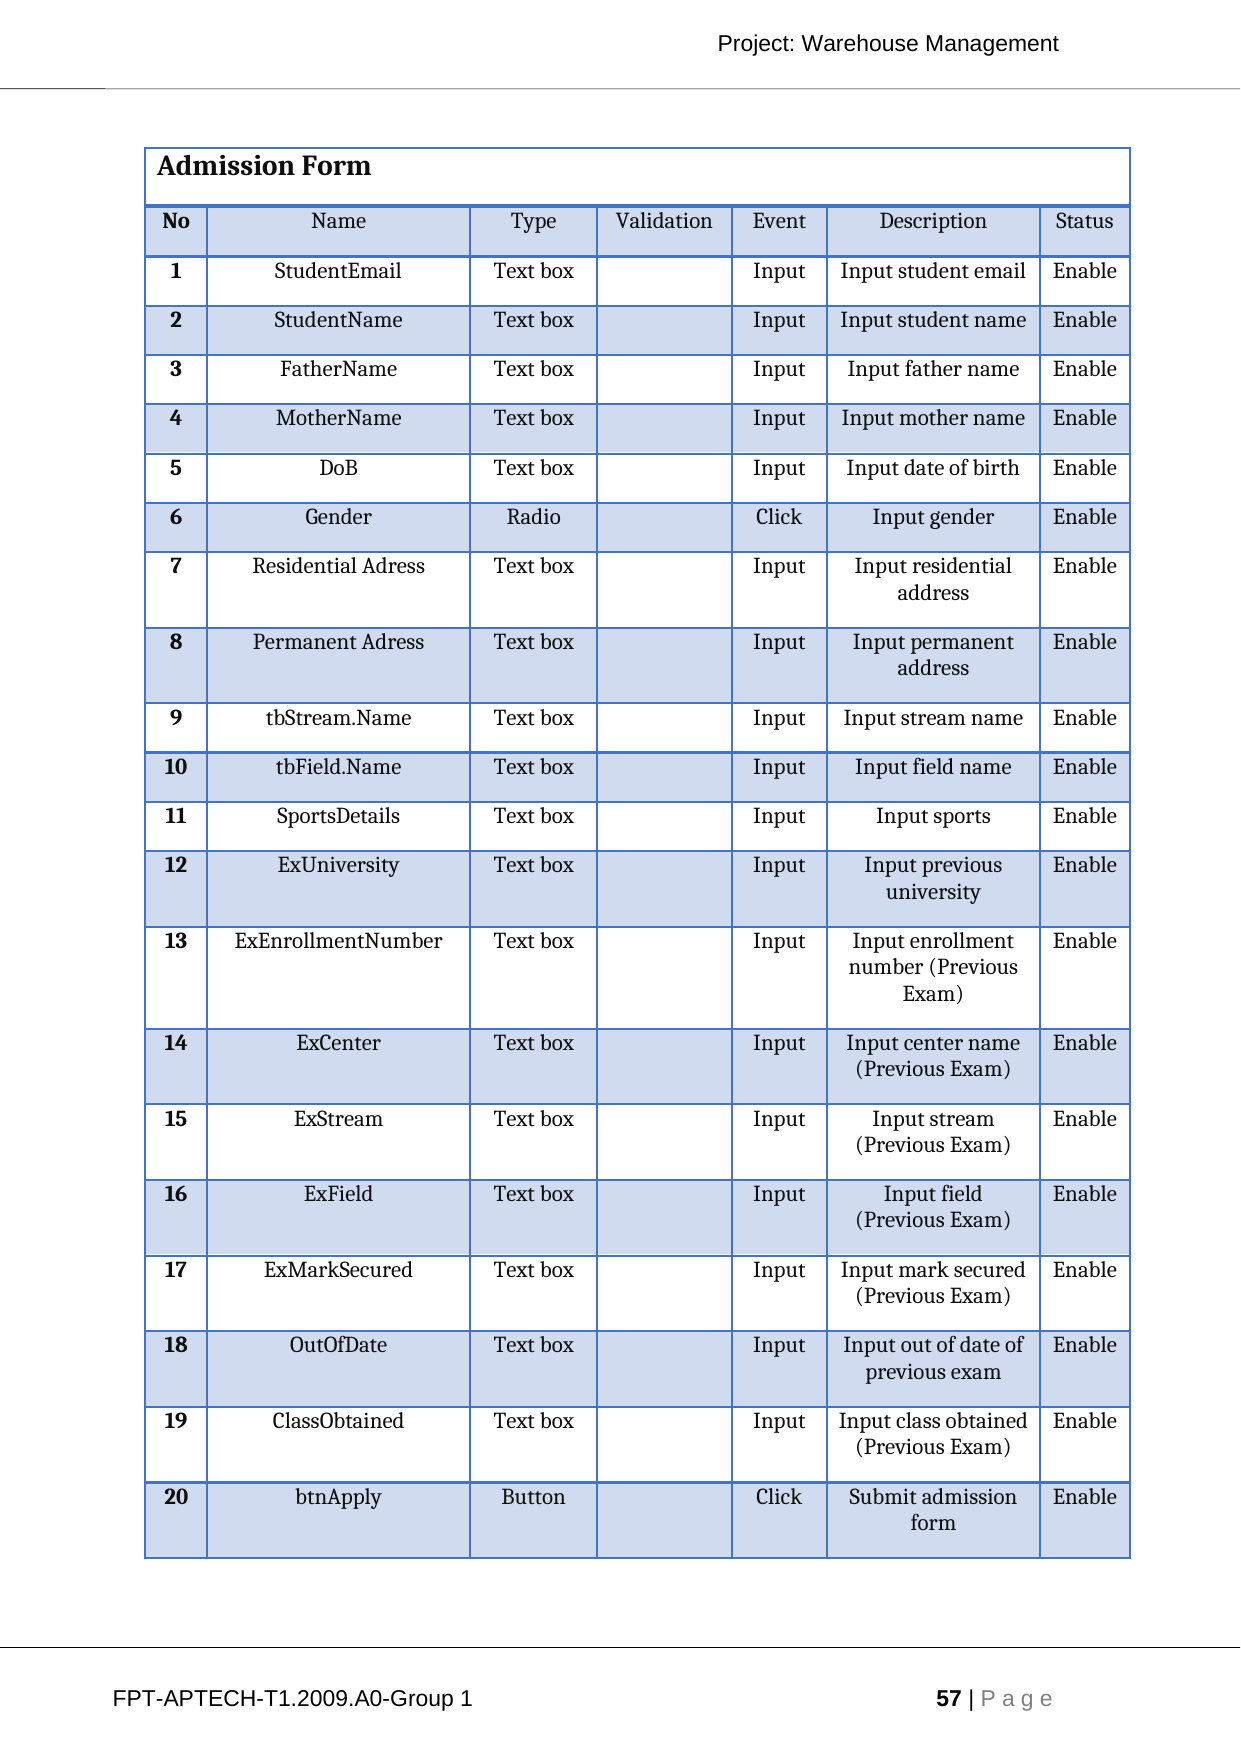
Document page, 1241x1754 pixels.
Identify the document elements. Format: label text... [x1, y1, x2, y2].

table_cell Text box [471, 704, 596, 751]
table_cell [598, 258, 731, 304]
table_cell Text box [471, 629, 596, 702]
table_cell ExField [208, 1181, 469, 1254]
table_cell 11 [146, 803, 206, 850]
table_cell [598, 1257, 731, 1330]
table_cell Input [733, 629, 826, 702]
table_cell [598, 504, 731, 551]
table_cell [598, 1332, 731, 1406]
table_cell Input sports [828, 803, 1039, 850]
table_cell Text box [471, 455, 596, 502]
table_cell Enable [1041, 1181, 1129, 1254]
table_cell Enable [1041, 1105, 1129, 1179]
table_cell 16 [146, 1181, 206, 1254]
table_cell Enable [1041, 803, 1129, 850]
table_cell Text box [471, 258, 596, 304]
table_cell 6 [146, 504, 206, 551]
table_cell Text box [471, 356, 596, 403]
table_cell Enable [1041, 307, 1129, 354]
table_cell [598, 356, 731, 403]
table_cell Input [733, 1030, 826, 1103]
table_cell Input [733, 1257, 826, 1330]
table_cell StudentEmail [208, 258, 469, 304]
table_cell Click [733, 504, 826, 551]
table_cell OutOfDate [208, 1332, 469, 1406]
table_cell 12 [146, 852, 206, 926]
table_cell Input [733, 704, 826, 751]
table_cell Input field name [828, 754, 1039, 801]
table_cell Text box [471, 852, 596, 926]
table_cell Gender [208, 504, 469, 551]
table_cell Input student email [828, 258, 1039, 304]
table_cell Input stream name [828, 704, 1039, 751]
table_cell Input mother name [828, 405, 1039, 452]
table_cell Input [733, 754, 826, 801]
table_cell Status [1041, 208, 1129, 255]
table_cell Enable [1041, 258, 1129, 304]
table_cell Text box [471, 1257, 596, 1330]
table_cell 14 [146, 1030, 206, 1103]
table_cell Input [733, 1105, 826, 1179]
table_cell Input date of birth [828, 455, 1039, 502]
table_cell [598, 1030, 731, 1103]
table_cell Validation [598, 208, 731, 255]
table_cell Text box [471, 803, 596, 850]
table_cell No [146, 208, 206, 255]
table_cell Enable [1041, 852, 1129, 926]
table_cell Text box [471, 307, 596, 354]
table_cell 1 [146, 258, 206, 304]
table_cell Input mark secured (Previous Exam) [828, 1257, 1039, 1330]
table_cell [598, 1181, 731, 1254]
table_cell ExMarkSecured [208, 1257, 469, 1330]
table_cell [598, 704, 731, 751]
table_cell 2 [146, 307, 206, 354]
table_cell SportsDetails [208, 803, 469, 850]
table_cell 15 [146, 1105, 206, 1179]
table_cell Name [208, 208, 469, 255]
table_cell [598, 754, 731, 801]
table_cell 20 [146, 1484, 206, 1557]
table_cell 8 [146, 629, 206, 702]
table_cell DoB [208, 455, 469, 502]
table_cell Enable [1041, 704, 1129, 751]
table_cell ExStream [208, 1105, 469, 1179]
table_cell Input permanent address [828, 629, 1039, 702]
table_cell Text box [471, 1408, 596, 1481]
table_cell Enable [1041, 1030, 1129, 1103]
table_cell FatherName [208, 356, 469, 403]
table_cell Input stream (Previous Exam) [828, 1105, 1039, 1179]
table_cell 4 [146, 405, 206, 452]
table_cell Text box [471, 928, 596, 1028]
table_cell 10 [146, 754, 206, 801]
table_cell Text box [471, 1332, 596, 1406]
table_cell Enable [1041, 1408, 1129, 1481]
table_cell [598, 629, 731, 702]
table_cell Input [733, 1332, 826, 1406]
table_cell Input [733, 1408, 826, 1481]
table_cell MotherName [208, 405, 469, 452]
table_cell Enable [1041, 1332, 1129, 1406]
table_cell [598, 928, 731, 1028]
table_cell StudentName [208, 307, 469, 354]
table_cell btnApply [208, 1484, 469, 1557]
table_cell Input residential address [828, 553, 1039, 627]
table_cell Enable [1041, 928, 1129, 1028]
table_cell Enable [1041, 356, 1129, 403]
table_cell [598, 307, 731, 354]
table_cell Enable [1041, 504, 1129, 551]
table_cell Input [733, 356, 826, 403]
table_cell ExEnrollmentNumber [208, 928, 469, 1028]
table_cell Enable [1041, 455, 1129, 502]
table_cell Enable [1041, 405, 1129, 452]
table_cell Event [733, 208, 826, 255]
table_cell 18 [146, 1332, 206, 1406]
table_cell Text box [471, 1030, 596, 1103]
table_cell 3 [146, 356, 206, 403]
table_cell Type [471, 208, 596, 255]
table_cell tbField.Name [208, 754, 469, 801]
table_cell Enable [1041, 1257, 1129, 1330]
table_cell Permanent Adress [208, 629, 469, 702]
table_cell Input [733, 455, 826, 502]
table_cell 5 [146, 455, 206, 502]
table_cell Input [733, 803, 826, 850]
table_cell ExCenter [208, 1030, 469, 1103]
table_cell Input [733, 852, 826, 926]
table_cell ClassObtained [208, 1408, 469, 1481]
table_cell Input gender [828, 504, 1039, 551]
table_cell [598, 553, 731, 627]
table_cell Click [733, 1484, 826, 1557]
table_cell Residential Adress [208, 553, 469, 627]
table_cell Input [733, 928, 826, 1028]
table_cell Text box [471, 754, 596, 801]
table_cell 17 [146, 1257, 206, 1330]
table_cell [598, 852, 731, 926]
table_cell Input out of date of previous exam [828, 1332, 1039, 1406]
table_cell Input previous university [828, 852, 1039, 926]
table_cell Radio [471, 504, 596, 551]
table_cell Input field (Previous Exam) [828, 1181, 1039, 1254]
table_cell Input [733, 258, 826, 304]
table_cell Enable [1041, 553, 1129, 627]
table_cell Input center name (Previous Exam) [828, 1030, 1039, 1103]
table_cell [598, 1484, 731, 1557]
table_cell 19 [146, 1408, 206, 1481]
table_cell Text box [471, 405, 596, 452]
table_cell Input father name [828, 356, 1039, 403]
table_cell Enable [1041, 754, 1129, 801]
table_cell Input [733, 1181, 826, 1254]
table_cell [598, 405, 731, 452]
table_cell ExUniversity [208, 852, 469, 926]
table_cell Input class obtained (Previous Exam) [828, 1408, 1039, 1481]
table_cell Input [733, 405, 826, 452]
table_cell 13 [146, 928, 206, 1028]
table_cell Description [828, 208, 1039, 255]
table_cell Submit admission form [828, 1484, 1039, 1557]
table_cell 9 [146, 704, 206, 751]
table_cell Input enrollment number (Previous Exam) [828, 928, 1039, 1028]
table_cell [598, 455, 731, 502]
table_cell Enable [1041, 1484, 1129, 1557]
table_cell Text box [471, 1181, 596, 1254]
table_cell [598, 803, 731, 850]
table_cell [598, 1408, 731, 1481]
table_header Admission Form [146, 149, 1129, 203]
table_cell [598, 1105, 731, 1179]
table_cell Enable [1041, 629, 1129, 702]
table_cell tbStream.Name [208, 704, 469, 751]
table_cell Input [733, 553, 826, 627]
table_cell Button [471, 1484, 596, 1557]
table_cell Text box [471, 1105, 596, 1179]
table_cell Input [733, 307, 826, 354]
table_cell Input student name [828, 307, 1039, 354]
table_cell Text box [471, 553, 596, 627]
table_cell 7 [146, 553, 206, 627]
